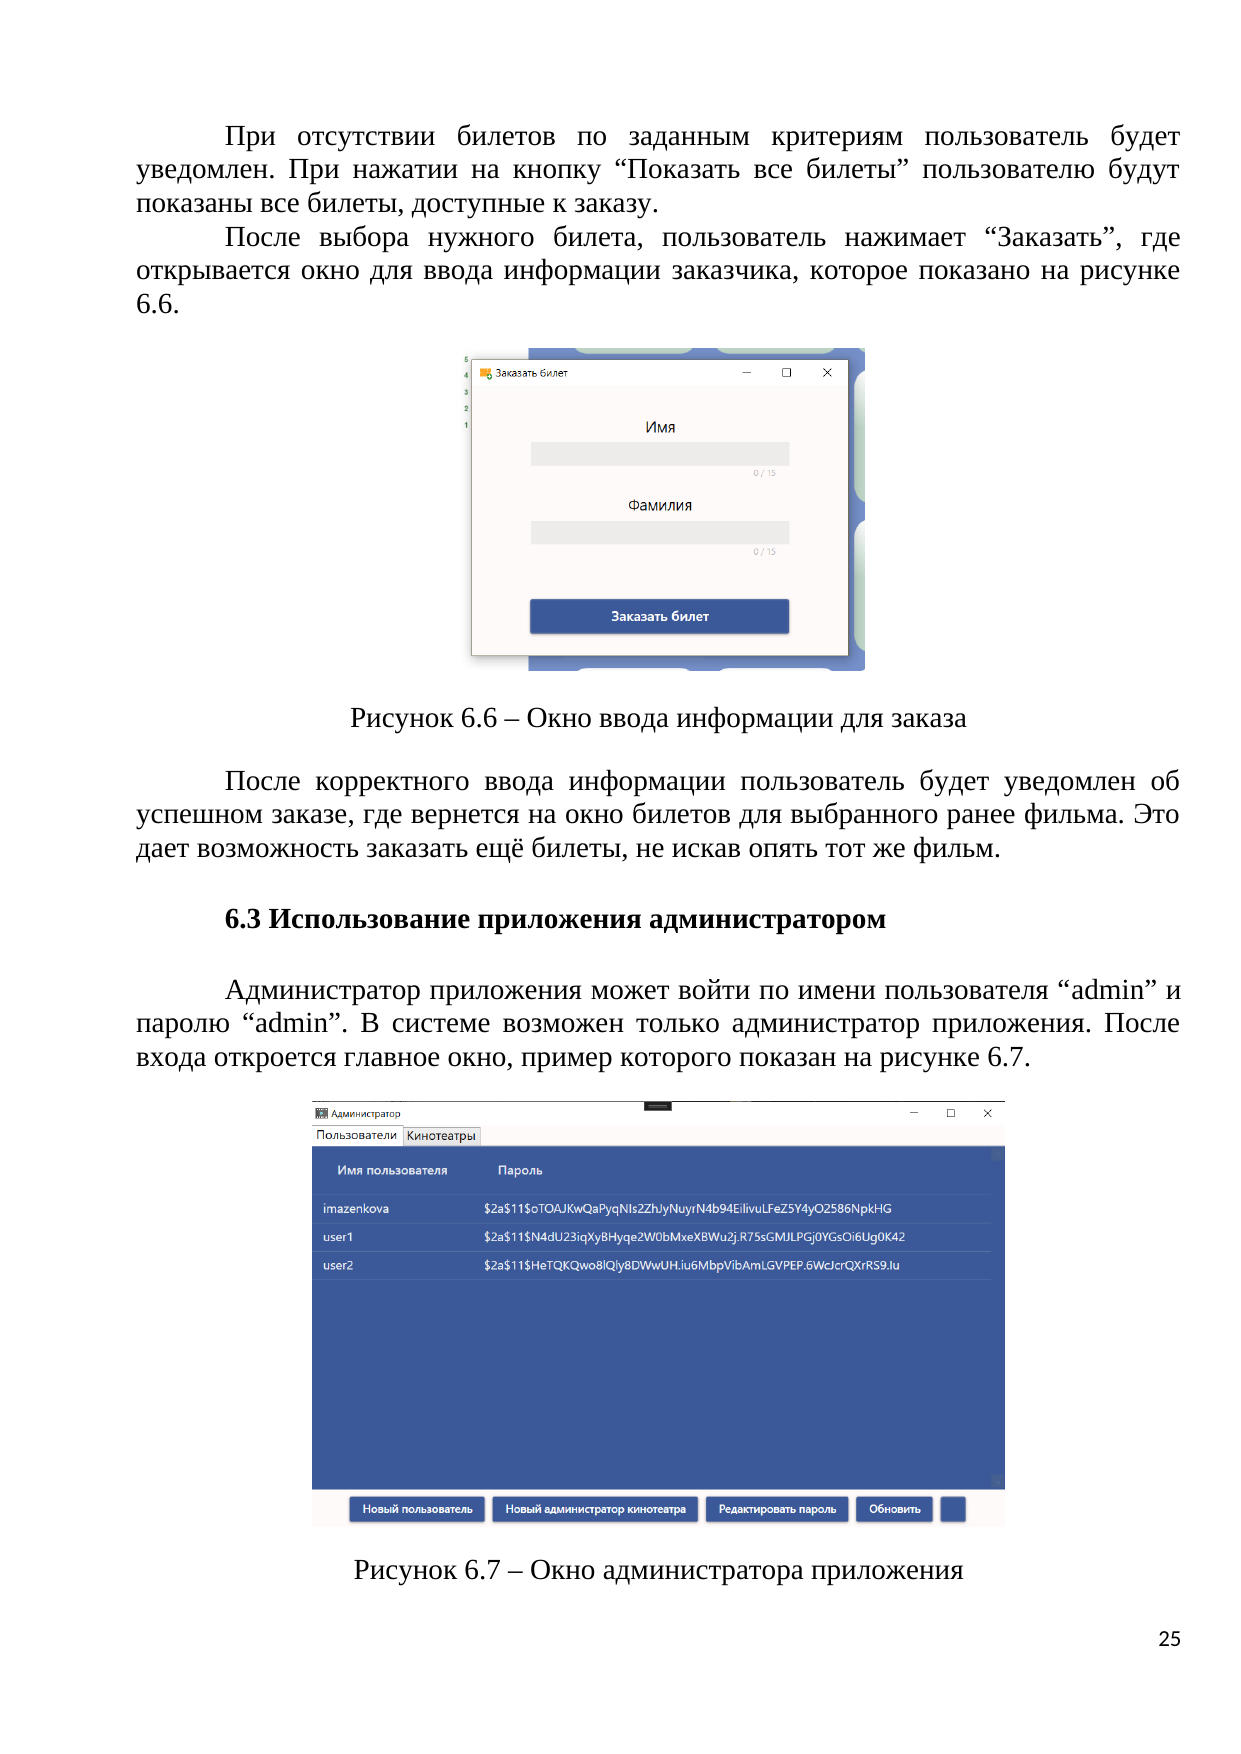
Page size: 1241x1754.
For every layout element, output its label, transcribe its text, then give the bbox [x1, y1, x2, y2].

list После выбора нужного билета, пользователь нажимает “Заказать”, где открывается окно для ввода информации заказчика, которое показано на рисунке 6.6. [136, 219, 1181, 319]
list Использование приложения администратором [136, 901, 1181, 934]
list При отсутствии билетов по заданным критериям пользователь будет уведомлен. При нажатии на кнопку “Показать все билеты” пользователю будут показаны все билеты, доступные к заказу. [136, 118, 1181, 219]
picture [312, 1101, 1005, 1527]
list После корректного ввода информации пользователь будет уведомлен об успешном заказе, где вернется на окно билетов для выбранного ранее фильма. Это дает возможность заказать ещё билеты, не искав опять тот же фильм. [136, 763, 1181, 863]
list Рисунок 6.6 – Окно ввода информации для заказа [136, 700, 1181, 733]
list Рисунок 6.7 – Окно администратора приложения [136, 1552, 1181, 1586]
list Администратор приложения может войти по имени пользователя “admin” и паролю “admin”. В системе возможен только администратор приложения. После входа откроется главное окно, пример которого показан на рисунке 6.7. [136, 972, 1181, 1072]
picture [452, 348, 865, 671]
